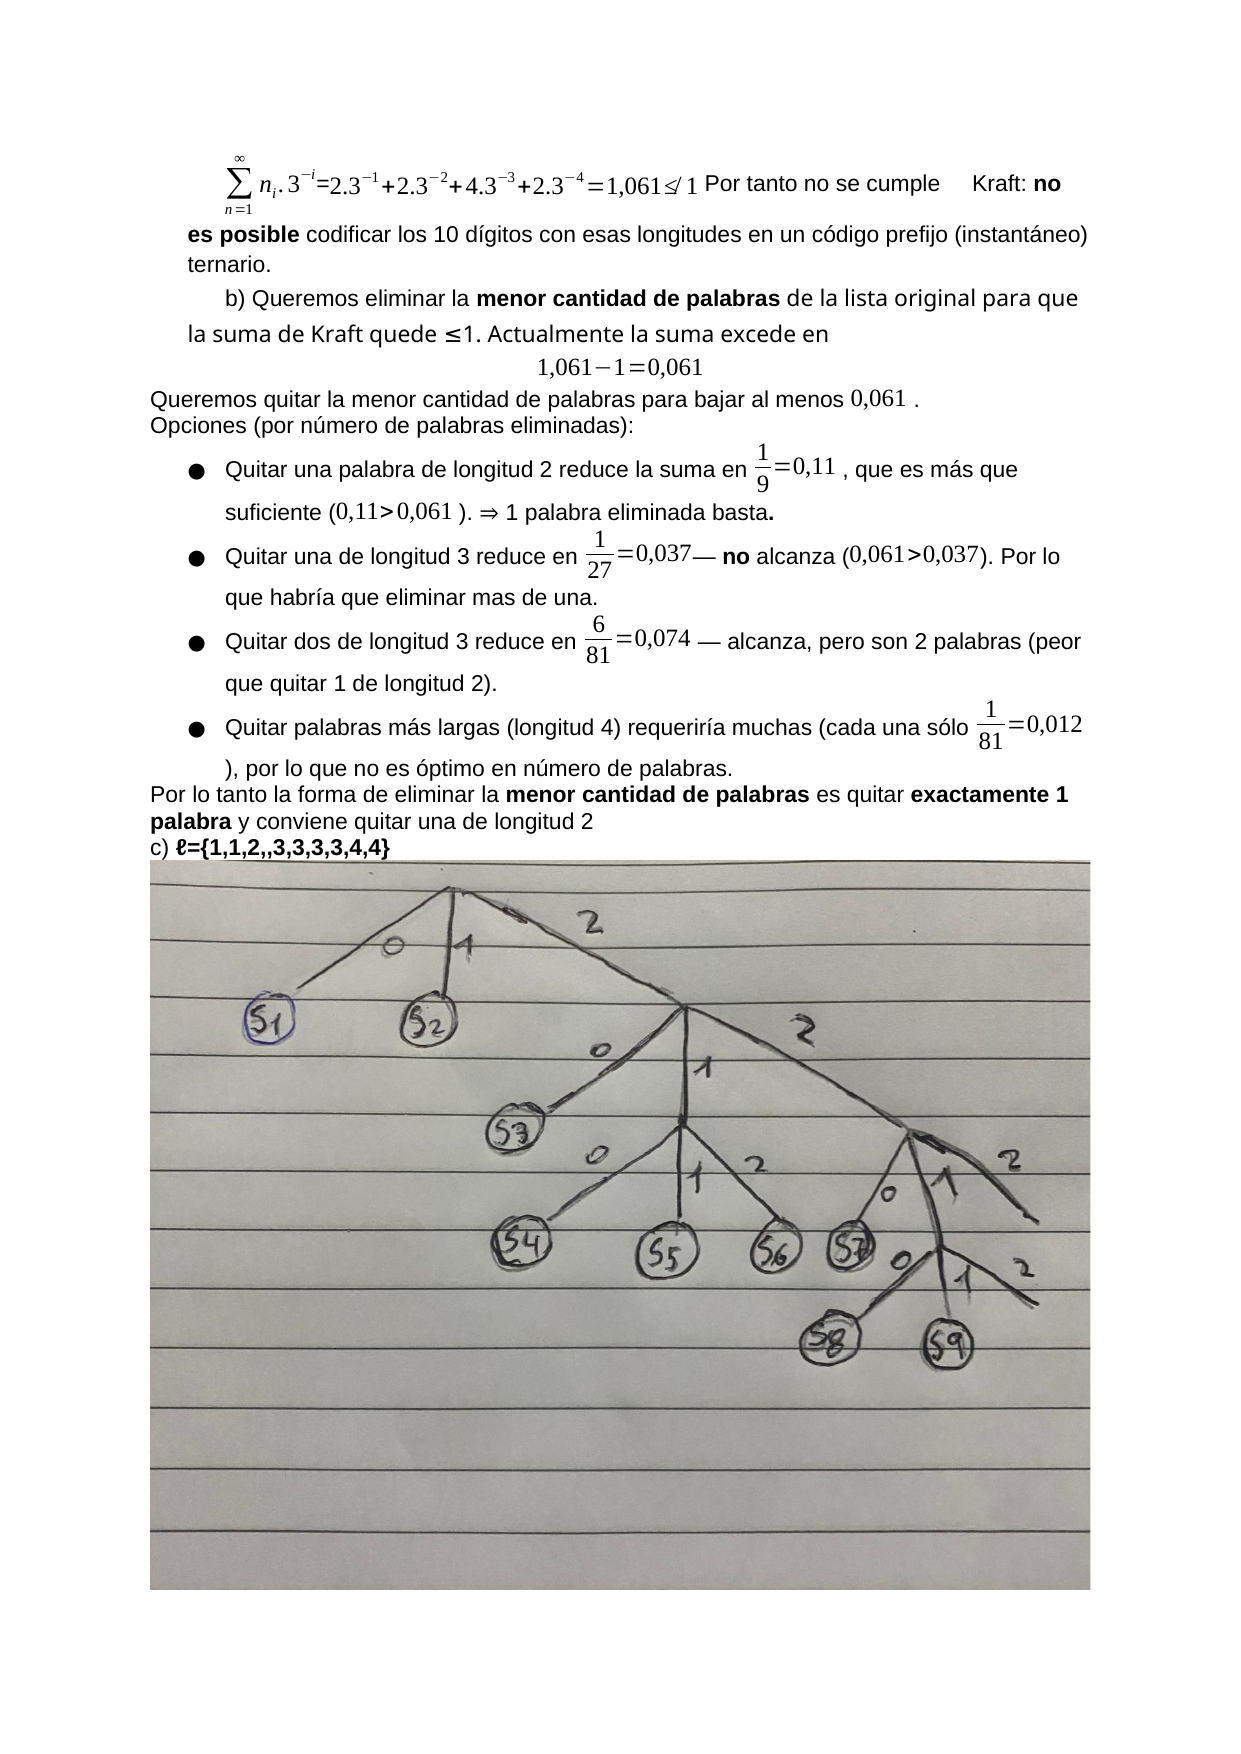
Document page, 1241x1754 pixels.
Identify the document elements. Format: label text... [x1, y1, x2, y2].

text b) Queremos eliminar la menor cantidad de palabras [187, 282, 1090, 349]
picture [150, 860, 1091, 1590]
list Quitar dos de longitud 3 reduce en — alcanza, pero son 2 palabras (peor que quitar 1 de longitud 2). [187, 611, 1090, 696]
list Quitar una de longitud 3 reduce en — no alcanza (). Por lo que habría que eliminar mas de una. [187, 525, 1090, 611]
text Por lo tanto la forma de eliminar la menor cantidad de palabras es quitar exactamente 1 palabra y conviene quitar una de longitud 2 [150, 781, 1090, 834]
text = Por tanto no se cumple Kraft: no es posible codificar los 10 dígitos con esas longitudes en un código prefijo (instantáneo) ternario. [187, 150, 1090, 278]
text c) ℓ={1,1,2,,3,3,3,3,4,4} [150, 834, 1090, 860]
list Quitar una palabra de longitud 2 reduce la suma en , que es más que suficiente ( ). ⇒ 1 palabra eliminada basta. [187, 439, 1090, 525]
list Quitar palabras más largas (longitud 4) requeriría muchas (cada una sólo ), por lo que no es óptimo en número de palabras. [187, 696, 1090, 781]
text Queremos quitar la menor cantidad de palabras para bajar al menos . Opciones (por número de palabras eliminadas): [150, 385, 1090, 439]
